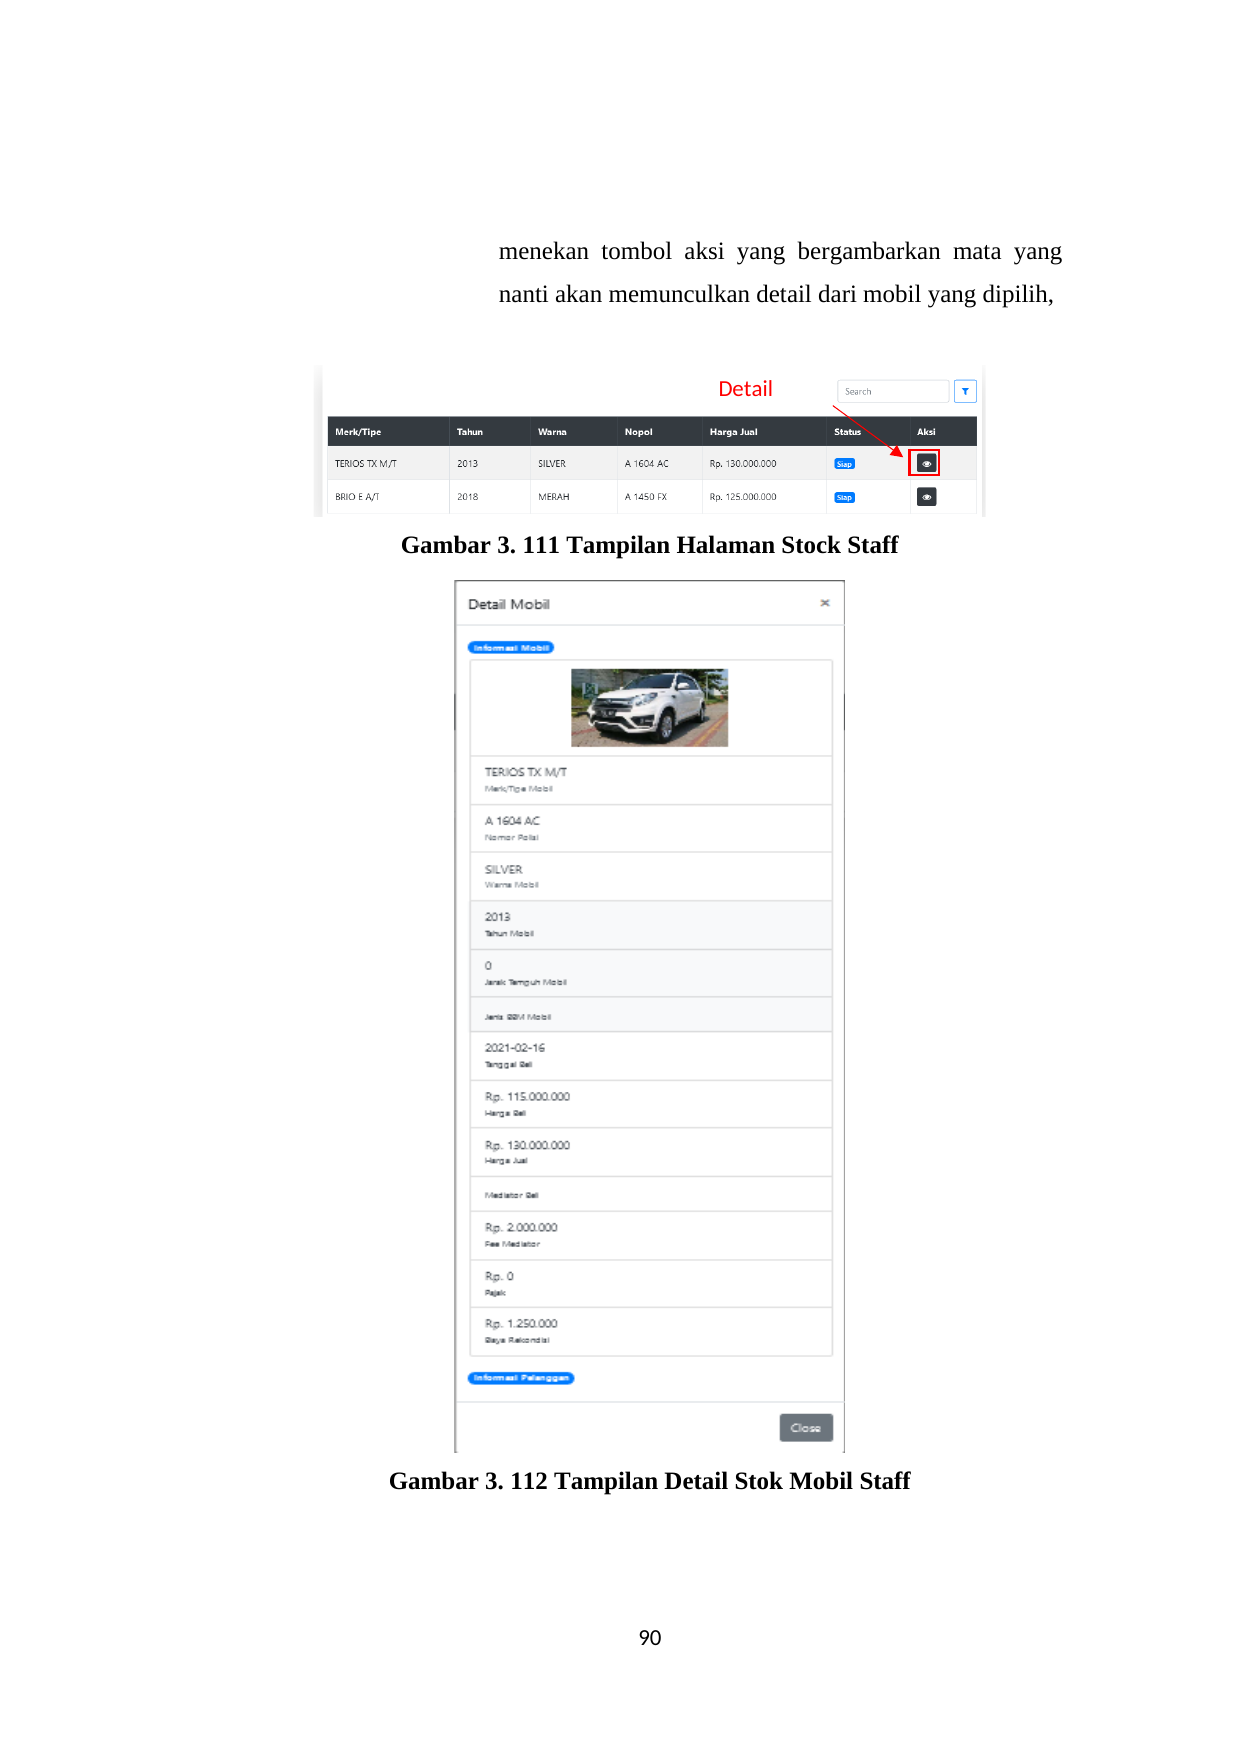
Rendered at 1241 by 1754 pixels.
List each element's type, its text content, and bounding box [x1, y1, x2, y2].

picture [313, 365, 986, 517]
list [461, 236, 1063, 308]
text Gambar 3. 112 Tampilan Detail Stok Mobil Staff [236, 1466, 1063, 1495]
text Gambar 3. 111 Tampilan Halaman Stock Staff [236, 531, 1063, 559]
picture [454, 580, 845, 1453]
